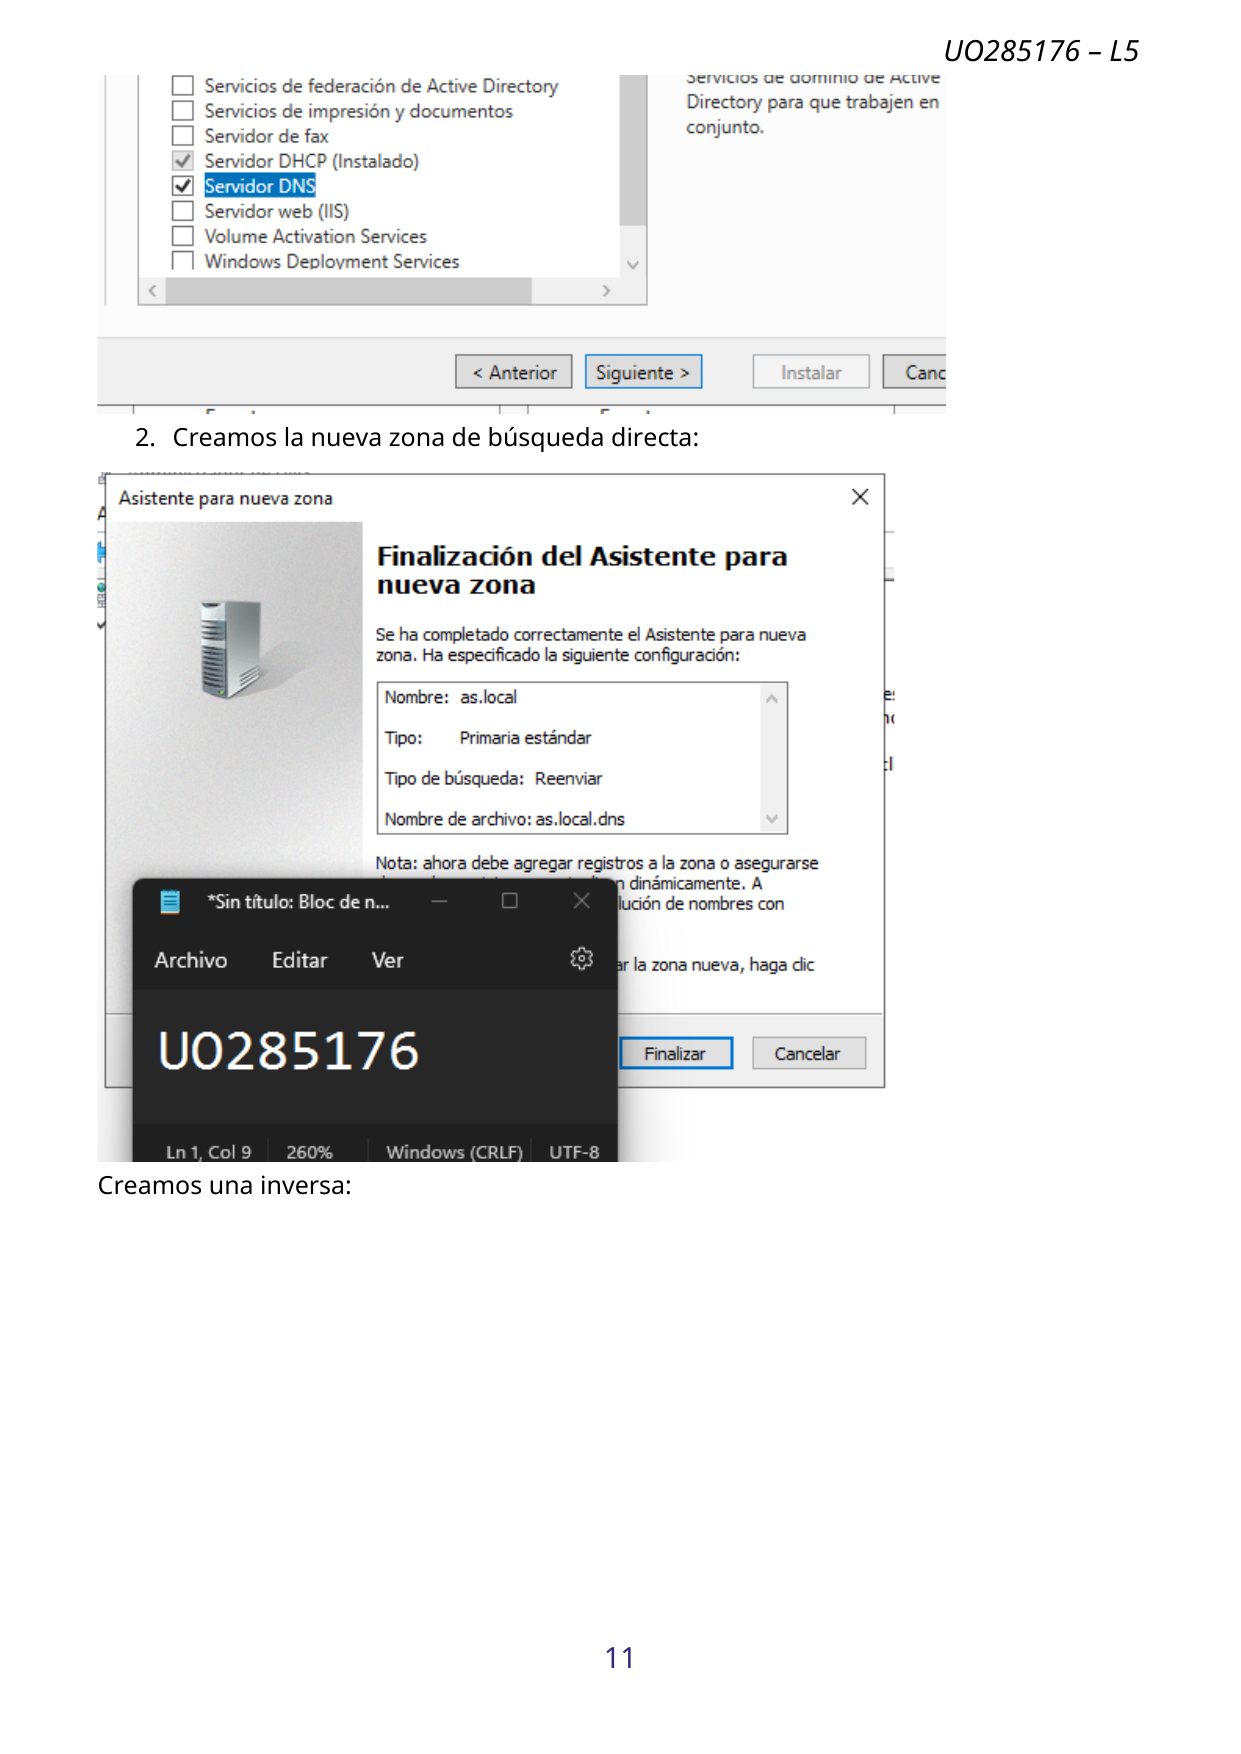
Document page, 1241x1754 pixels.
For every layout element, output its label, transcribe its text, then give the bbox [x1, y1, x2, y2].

text Creamos una inversa: [97, 1167, 1143, 1201]
list Creamos la nueva zona de búsqueda directa: [135, 419, 1143, 453]
picture [97, 75, 947, 414]
picture [97, 472, 895, 1162]
